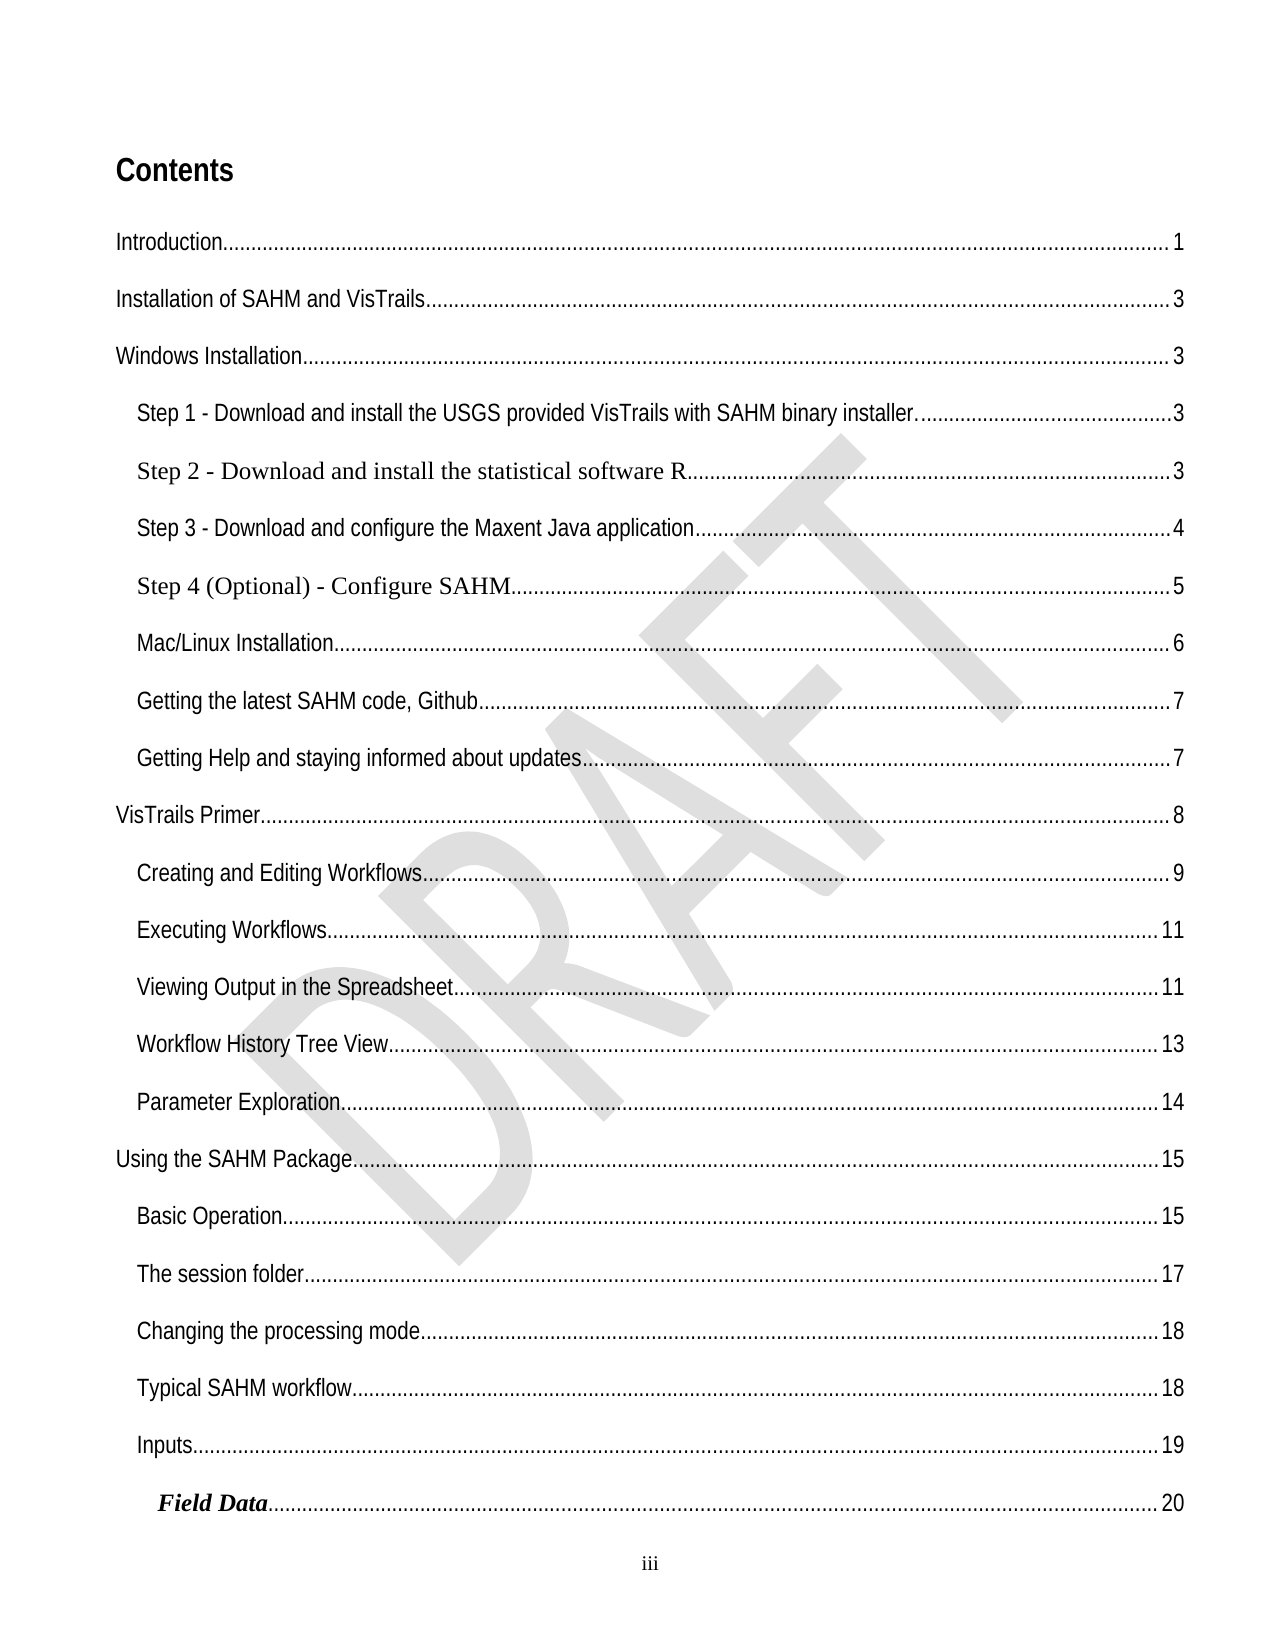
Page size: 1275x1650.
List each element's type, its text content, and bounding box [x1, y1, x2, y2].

text VisTrails Primer 8 [116, 800, 1185, 829]
text Step 4 (Optional) - Configure SAHM 5 [137, 571, 1185, 599]
text Getting Help and staying informed about updates 7 [137, 743, 1185, 772]
text Changing the processing mode 18 [137, 1316, 1185, 1344]
text The session folder. 17 [137, 1258, 1185, 1287]
text Mac/Linux Installation 6 [137, 628, 1185, 657]
text Parameter Exploration 14 [137, 1087, 1185, 1115]
text Basic Operation. 15 [137, 1201, 1185, 1230]
text Introduction 1 [116, 226, 1185, 255]
text Executing Workflows 11 [137, 915, 1185, 943]
text Viewing Output in the Spreadsheet 11 [137, 972, 1185, 1001]
text Creating and Editing Workflows 9 [137, 857, 1185, 886]
text Contents [116, 150, 1185, 188]
text Using the SAHM Package 15 [116, 1144, 1185, 1173]
text Installation of SAHM and VisTrails 3 [116, 284, 1185, 312]
text Workflow History Tree View 13 [137, 1029, 1185, 1058]
text Getting the latest SAHM code, Github 7 [137, 686, 1185, 714]
text Step 1 - Download and install the USGS provided VisTrails with SAHM binary installer. 3 [137, 398, 1185, 427]
text Field Data 20 [157, 1488, 1185, 1517]
text Windows Installation 3 [116, 341, 1185, 370]
text Inputs 19 [137, 1430, 1185, 1459]
text Step 3 - Download and configure the Maxent Java application 4 [137, 513, 1185, 542]
text Step 2 - Download and install the statistical software R 3 [137, 456, 1185, 484]
text Typical SAHM workflow 18 [137, 1373, 1185, 1402]
